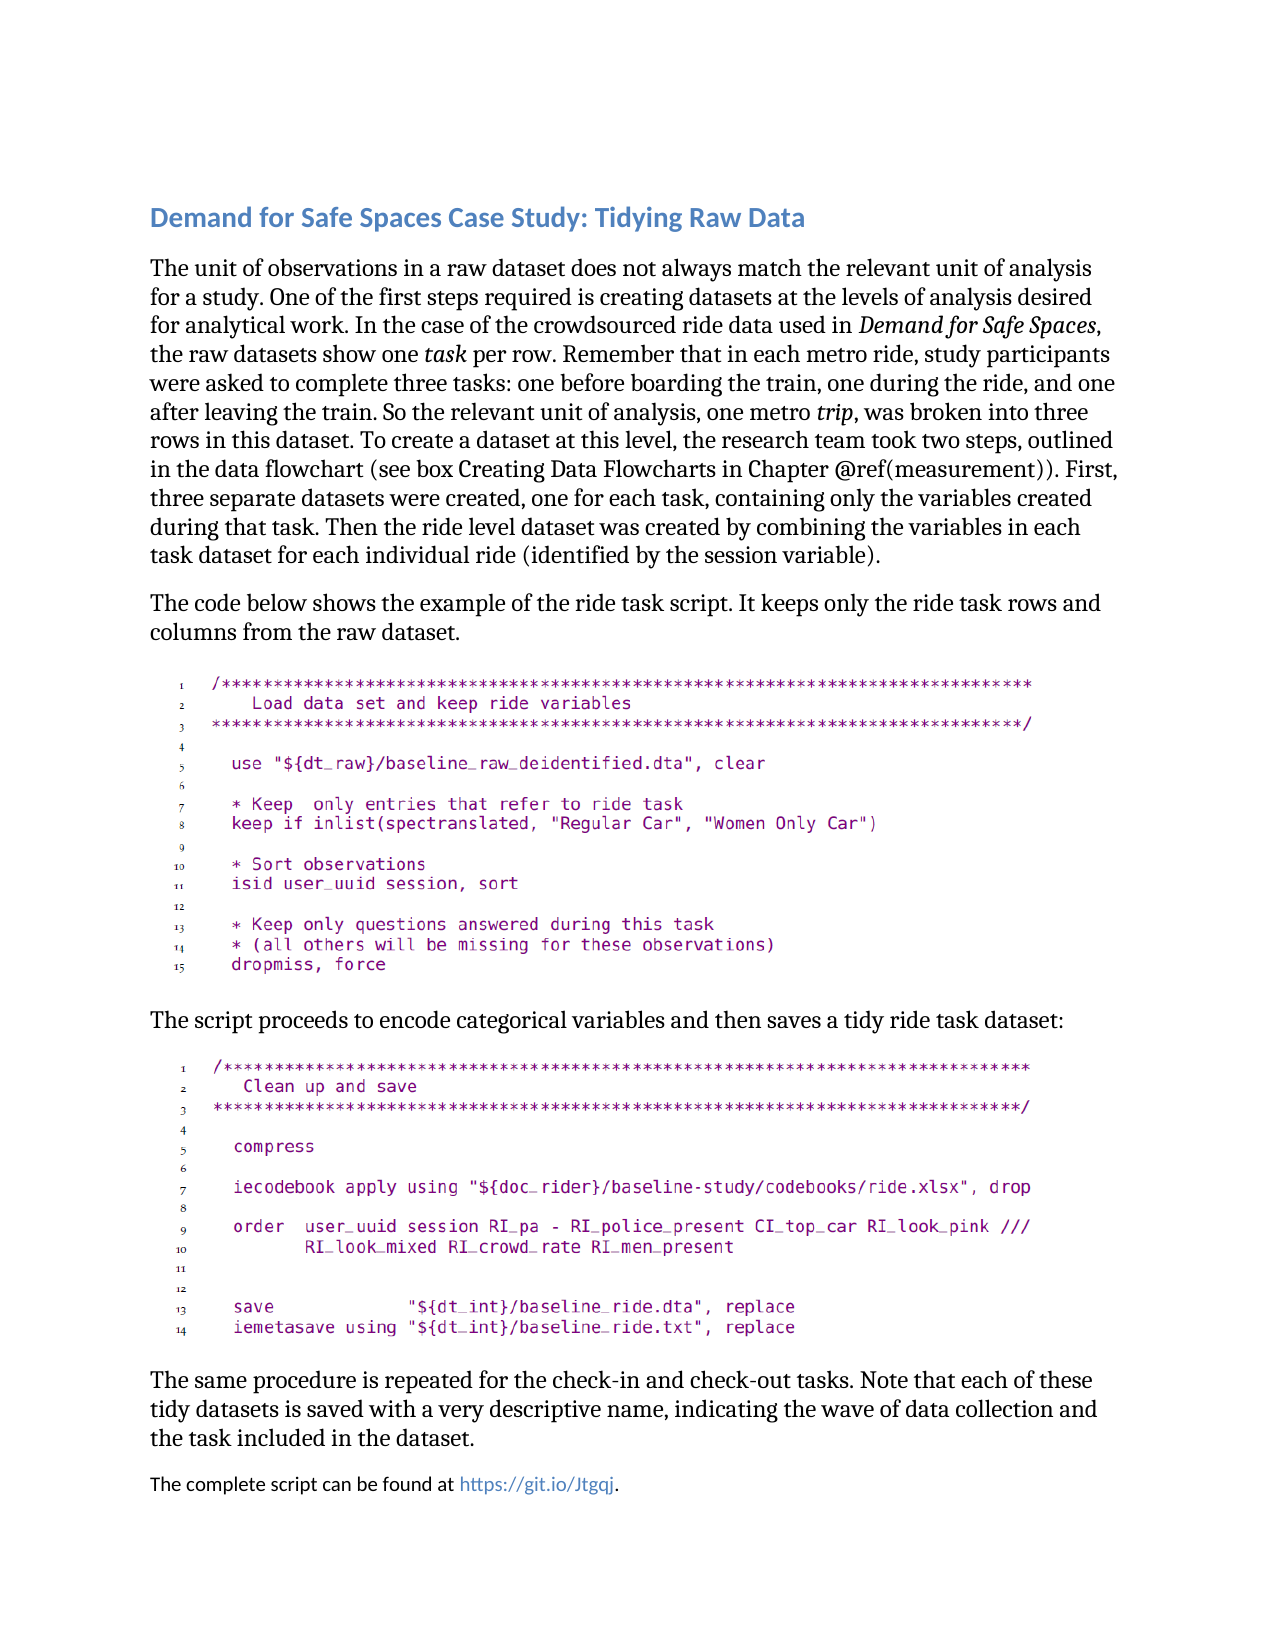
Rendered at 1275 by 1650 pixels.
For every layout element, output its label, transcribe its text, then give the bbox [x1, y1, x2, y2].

picture [168, 665, 1044, 988]
picture [168, 1053, 1044, 1348]
text The code below shows the example of the ride task script. It keeps only the ride task rows and columns from the raw dataset. [150, 589, 1125, 646]
text The unit of observations in a raw dataset does not always match the relevant unit of analysis for a study. One of the first steps required is creating datasets at the levels of analysis desired for analytical work. In the case of the crowdsourced ride data used in Demand for Safe Spaces, the raw datasets show one task per row. Remember that in each metro ride, study participants were asked to complete three tasks: one before boarding the train, one during the ride, and one after leaving the train. So the relevant unit of analysis, one metro trip, was broken into three rows in this dataset. To create a dataset at this level, the research team took two steps, outlined in the data flowchart (see box Creating Data Flowcharts in Chapter @ref(measurement)). First, three separate datasets were created, one for each task, containing only the variables created during that task. Then the ride level dataset was created by combining the variables in each task dataset for each individual ride (identified by the session variable). [150, 254, 1125, 570]
subtitle Demand for Safe Spaces Case Study: Tidying Raw Data [150, 199, 1125, 235]
text The complete script can be found at https://git.io/Jtgqj. [150, 1471, 1125, 1497]
text The script proceeds to encode categorical variables and then saves a tidy ride task dataset: [150, 1006, 1125, 1035]
text The same procedure is repeated for the check-in and check-out tasks. Note that each of these tidy datasets is saved with a very descriptive name, indicating the wave of data collection and the task included in the dataset. [150, 1366, 1125, 1453]
